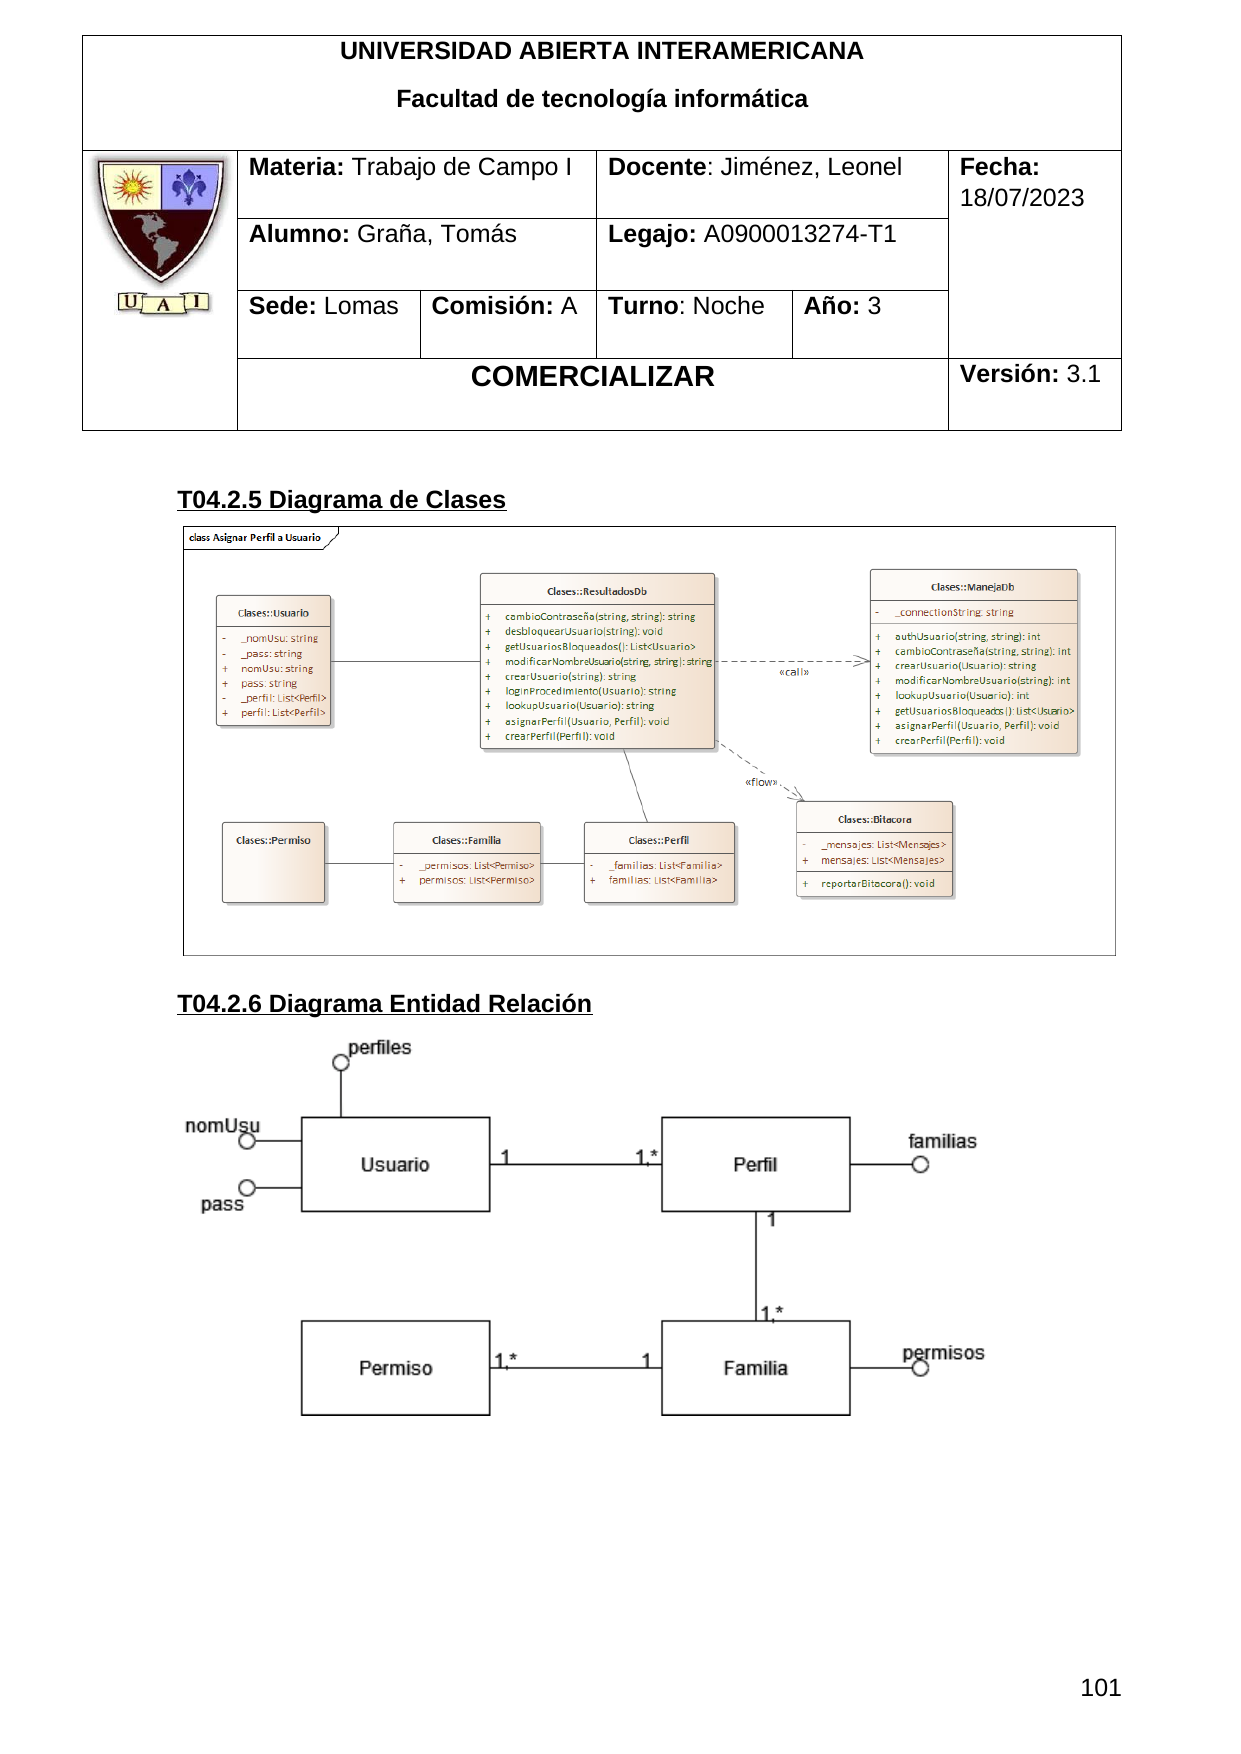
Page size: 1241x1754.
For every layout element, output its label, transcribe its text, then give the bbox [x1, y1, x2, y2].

picture [177, 520, 1122, 962]
subtitle T04.2.5 Diagrama de Clases [177, 485, 1122, 513]
subtitle T04.2.6 Diagrama Entidad Relación [177, 989, 1122, 1017]
picture [177, 1023, 992, 1416]
picture [87, 151, 234, 320]
